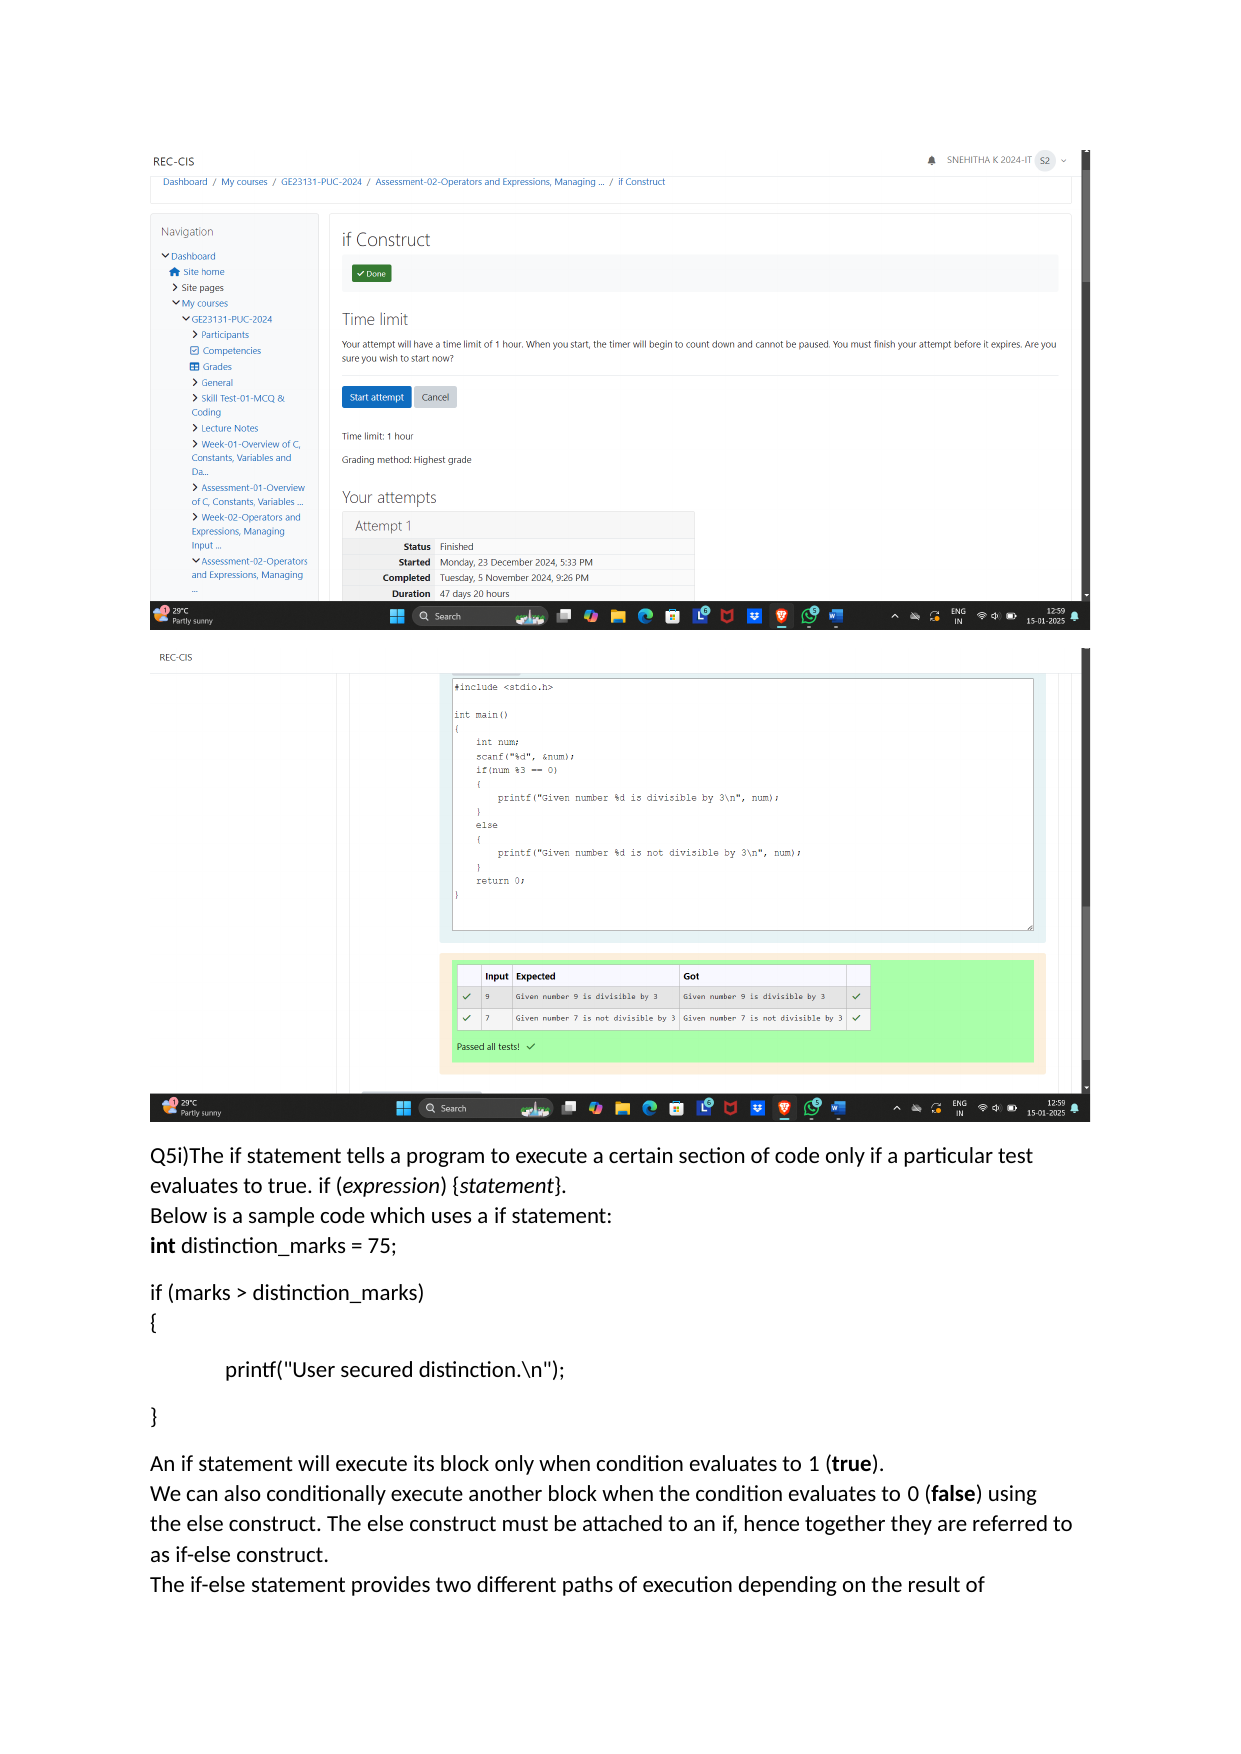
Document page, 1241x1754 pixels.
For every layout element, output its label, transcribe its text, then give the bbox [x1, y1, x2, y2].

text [150, 1449, 1090, 1598]
picture [150, 150, 1091, 630]
text printf("User secured distinction.\n"); [150, 1355, 1090, 1383]
picture [150, 648, 1091, 1122]
text if (marks > distinction_marks) { [150, 1278, 1090, 1336]
text Q5i)The if statement tells a program to execute a certain section of code only if a particular test evaluates to true. if (expression) {statement}. Below is a sample code which uses a if statement: int distinction_marks = 75; [150, 1141, 1090, 1259]
text } [150, 1402, 1090, 1430]
